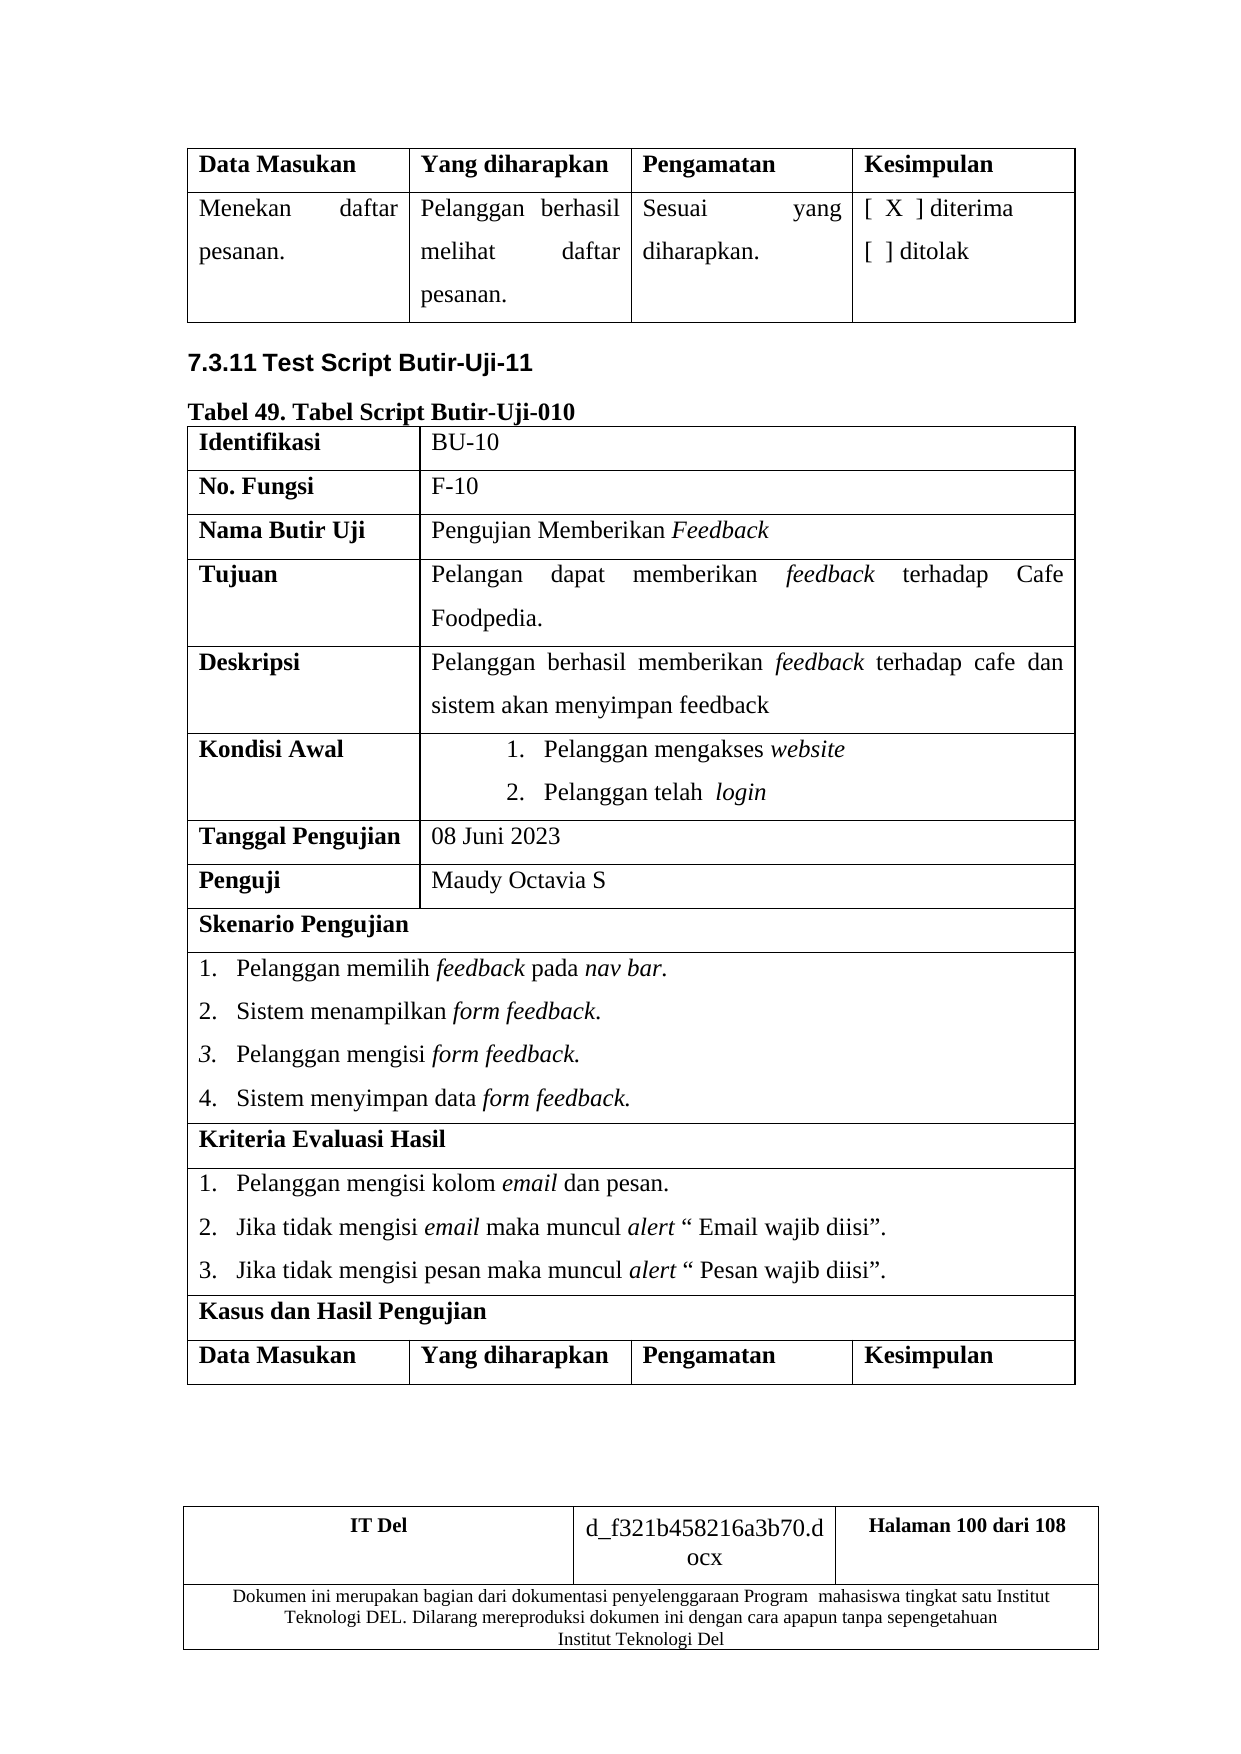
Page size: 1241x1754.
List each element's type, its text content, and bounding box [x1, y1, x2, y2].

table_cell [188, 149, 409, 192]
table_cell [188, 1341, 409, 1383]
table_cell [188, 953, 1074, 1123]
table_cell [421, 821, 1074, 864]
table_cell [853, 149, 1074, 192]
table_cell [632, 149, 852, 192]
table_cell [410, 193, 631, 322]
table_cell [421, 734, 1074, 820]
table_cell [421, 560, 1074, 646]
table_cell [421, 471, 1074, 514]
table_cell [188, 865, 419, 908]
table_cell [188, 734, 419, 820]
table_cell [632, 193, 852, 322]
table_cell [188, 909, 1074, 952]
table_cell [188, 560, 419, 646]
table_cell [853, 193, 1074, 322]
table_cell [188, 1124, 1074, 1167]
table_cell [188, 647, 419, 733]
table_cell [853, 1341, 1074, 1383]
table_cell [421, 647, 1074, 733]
text Tabel 49. Tabel Script Butir-Uji-010 [187, 397, 1092, 426]
subtitle Test Script Butir-Uji-11 [187, 348, 1092, 377]
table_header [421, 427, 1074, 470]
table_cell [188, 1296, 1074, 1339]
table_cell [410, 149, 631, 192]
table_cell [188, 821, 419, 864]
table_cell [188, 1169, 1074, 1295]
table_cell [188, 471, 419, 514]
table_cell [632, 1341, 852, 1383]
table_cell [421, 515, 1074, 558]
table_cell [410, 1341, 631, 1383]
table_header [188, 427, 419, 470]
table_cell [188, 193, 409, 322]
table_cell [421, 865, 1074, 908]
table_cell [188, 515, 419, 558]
